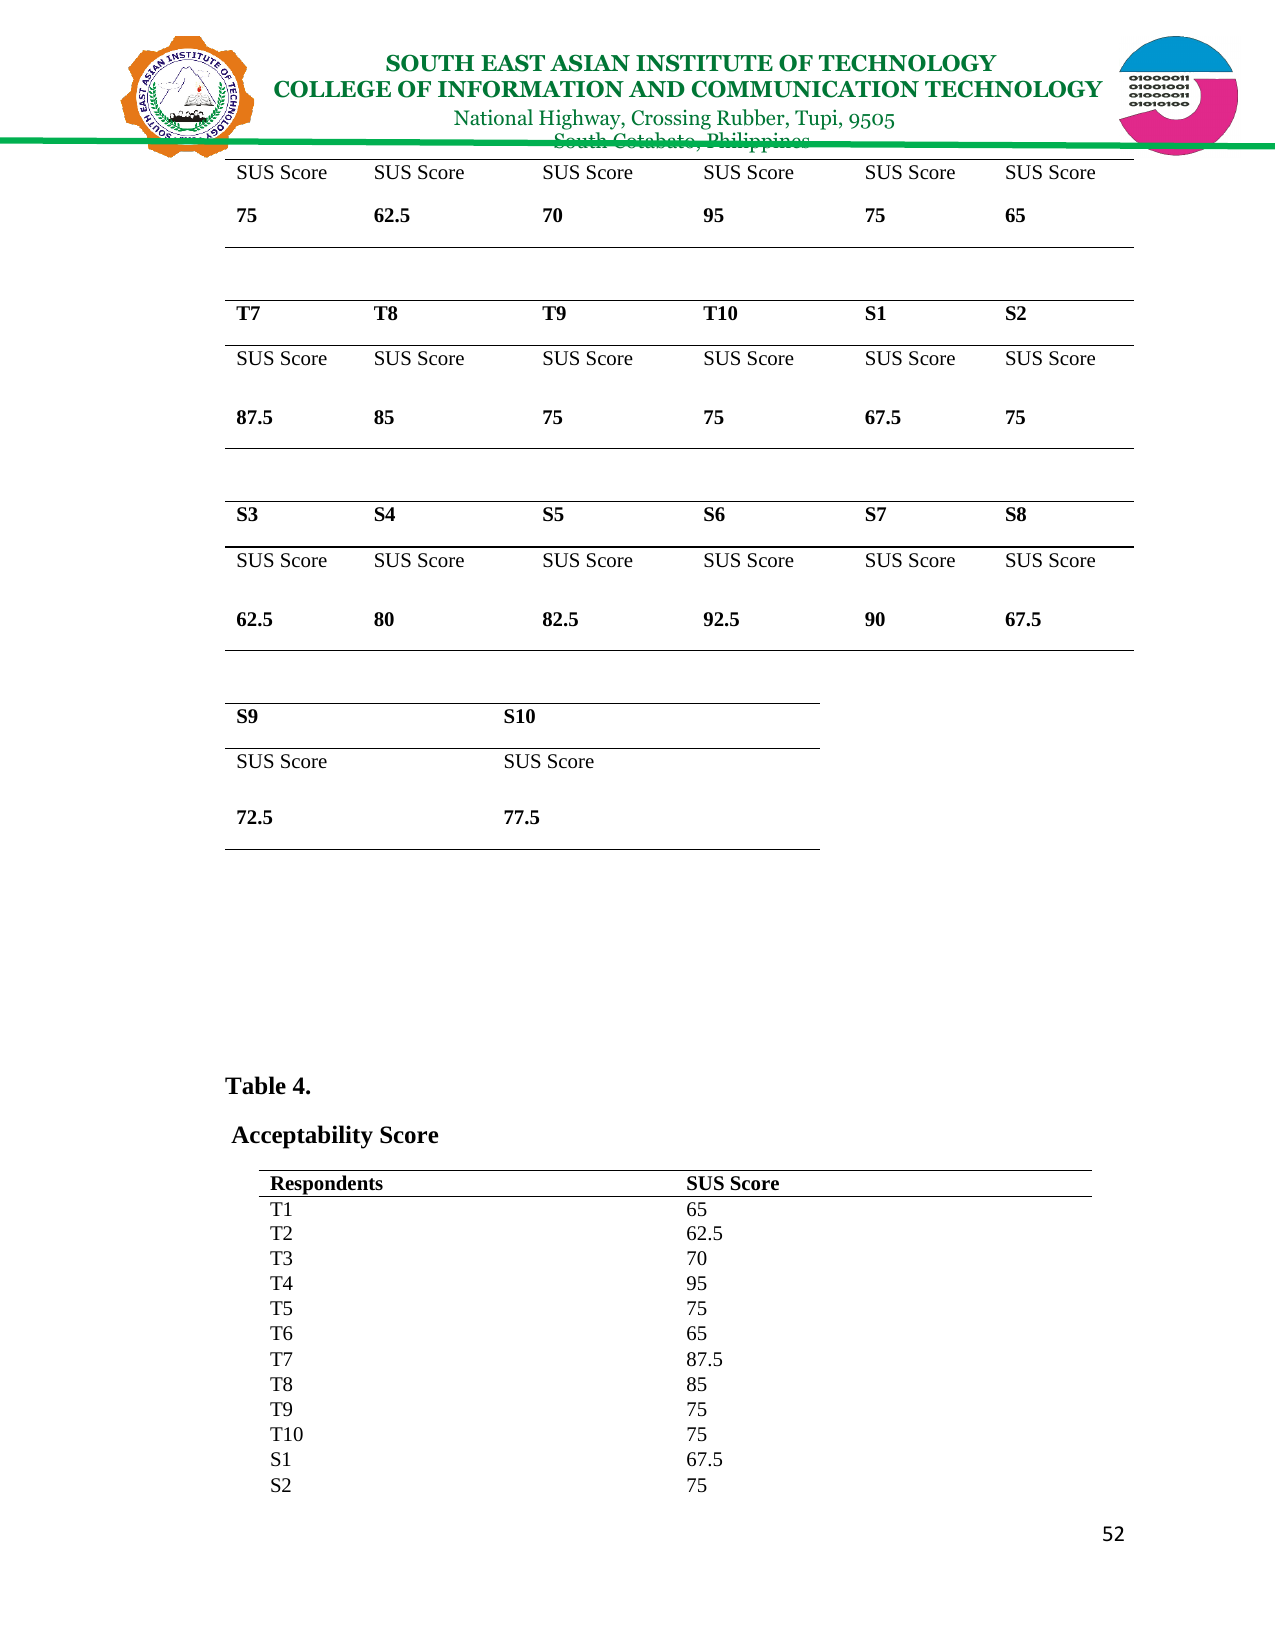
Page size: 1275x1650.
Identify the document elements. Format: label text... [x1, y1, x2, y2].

table_cell SUS Score [692, 160, 853, 203]
table_cell T2 [259, 1221, 675, 1246]
table_header S3 [225, 502, 362, 546]
table_cell SUS Score [531, 548, 692, 607]
table_cell 77.5 [492, 805, 820, 848]
table_cell SUS Score [692, 548, 853, 607]
table_cell 75 [225, 204, 362, 247]
table_header T8 [362, 301, 531, 345]
table_cell 75 [853, 204, 993, 247]
table_cell SUS Score [492, 749, 820, 805]
table_header Respondents [259, 1171, 675, 1196]
table_cell 92.5 [692, 607, 853, 650]
table_cell 65 [675, 1321, 1092, 1347]
table_cell 62.5 [225, 607, 362, 650]
table_cell 85 [675, 1372, 1092, 1397]
picture [1119, 36, 1241, 143]
table_header S7 [853, 502, 993, 546]
table_cell T1 [259, 1197, 675, 1221]
table_cell 85 [362, 405, 531, 448]
table_cell SUS Score [362, 346, 531, 405]
table_header SUS Score [675, 1171, 1092, 1196]
table_header S4 [362, 502, 531, 546]
table_cell 65 [675, 1197, 1092, 1221]
table_cell 87.5 [675, 1347, 1092, 1372]
table_cell 95 [692, 204, 853, 247]
picture [1119, 149, 1241, 158]
table_cell 75 [531, 405, 692, 448]
table_cell S2 [259, 1473, 675, 1498]
table_cell SUS Score [225, 160, 362, 203]
table_cell SUS Score [994, 548, 1134, 607]
picture [120, 36, 255, 138]
table_header T9 [531, 301, 692, 345]
table_cell 80 [362, 607, 531, 650]
table_cell 67.5 [675, 1447, 1092, 1473]
table_cell 70 [675, 1246, 1092, 1271]
table_cell 65 [994, 204, 1134, 247]
table_cell SUS Score [853, 346, 993, 405]
table_cell 75 [675, 1473, 1092, 1498]
table_cell SUS Score [994, 346, 1134, 405]
table_cell SUS Score [692, 346, 853, 405]
table_cell 72.5 [225, 805, 492, 848]
table_cell SUS Score [994, 160, 1134, 203]
table_cell SUS Score [531, 346, 692, 405]
table_header S1 [853, 301, 993, 345]
table_cell SUS Score [853, 548, 993, 607]
table_cell T3 [259, 1246, 675, 1271]
table_cell 82.5 [531, 607, 692, 650]
table_cell 75 [692, 405, 853, 448]
table_cell 87.5 [225, 405, 362, 448]
table_cell 62.5 [675, 1221, 1092, 1246]
table_cell SUS Score [225, 749, 492, 805]
table_cell T7 [259, 1347, 675, 1372]
table_cell SUS Score [225, 346, 362, 405]
table_header S10 [492, 704, 820, 748]
table_cell 90 [853, 607, 993, 650]
table_cell T4 [259, 1271, 675, 1296]
text Acceptability Score [225, 1121, 1125, 1149]
table_cell T8 [259, 1372, 675, 1397]
table_cell 75 [994, 405, 1134, 448]
table_cell T6 [259, 1321, 675, 1347]
table_cell 75 [675, 1422, 1092, 1447]
text Table 4. [225, 1071, 1125, 1100]
table_cell 67.5 [994, 607, 1134, 650]
table_cell 75 [675, 1296, 1092, 1321]
table_header T7 [225, 301, 362, 345]
table_cell 70 [531, 204, 692, 247]
table_cell 95 [675, 1271, 1092, 1296]
table_cell T5 [259, 1296, 675, 1321]
table_header S8 [994, 502, 1134, 546]
table_cell S1 [259, 1447, 675, 1473]
table_cell SUS Score [362, 548, 531, 607]
table_cell SUS Score [531, 160, 692, 203]
table_header T10 [692, 301, 853, 345]
table_cell 67.5 [853, 405, 993, 448]
table_cell T9 [259, 1397, 675, 1422]
table_cell 62.5 [362, 204, 531, 247]
picture [120, 145, 255, 158]
table_header S2 [994, 301, 1134, 345]
table_header S9 [225, 704, 492, 748]
table_cell T10 [259, 1422, 675, 1447]
table_header S5 [531, 502, 692, 546]
table_cell SUS Score [362, 160, 531, 203]
table_header S6 [692, 502, 853, 546]
table_cell 75 [675, 1397, 1092, 1422]
table_cell SUS Score [225, 548, 362, 607]
table_cell SUS Score [853, 160, 993, 203]
